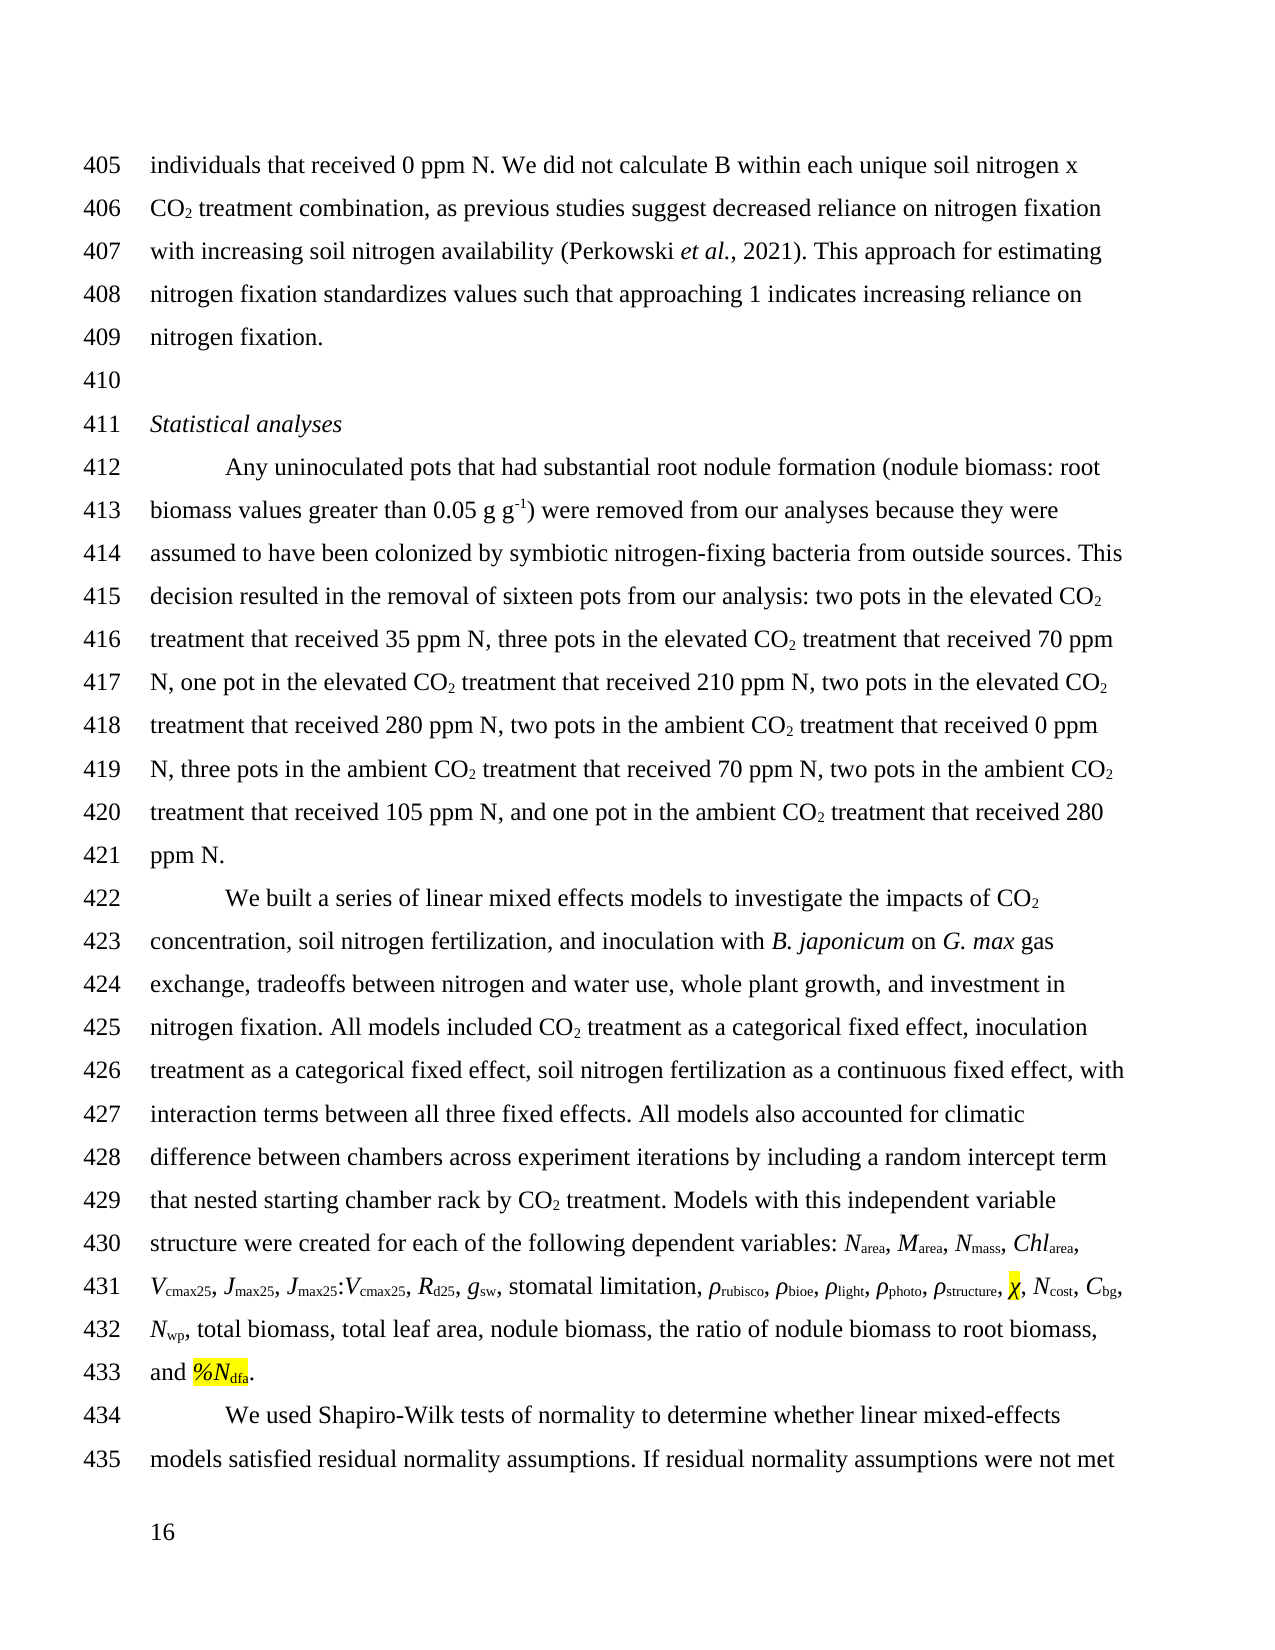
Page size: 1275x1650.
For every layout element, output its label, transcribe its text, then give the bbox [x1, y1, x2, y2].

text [150, 1401, 1125, 1472]
text Statistical analyses [150, 409, 1125, 437]
text Any uninoculated pots that had substantial root nodule formation (nodule biomass: root biomass values greater than 0.05 g g-1) were removed from our analyses because they were assumed to have been colonized by symbiotic nitrogen-fixing bacteria from outside sources. This decision resulted in the removal of sixteen pots from our analysis: two pots in the elevated CO2 treatment that received 35 ppm N, three pots in the elevated CO2 treatment that received 70 ppm N, one pot in the elevated CO2 treatment that received 210 ppm N, two pots in the elevated CO2 treatment that received 280 ppm N, two pots in the ambient CO2 treatment that received 0 ppm N, three pots in the ambient CO2 treatment that received 70 ppm N, two pots in the ambient CO2 treatment that received 105 ppm N, and one pot in the ambient CO2 treatment that received 280 ppm N. [150, 452, 1125, 869]
text We built a series of linear mixed effects models to investigate the impacts of CO2 concentration, soil nitrogen fertilization, and inoculation with B. japonicum on G. max gas exchange, tradeoffs between nitrogen and water use, whole plant growth, and investment in nitrogen fixation. All models included CO2 treatment as a categorical fixed effect, inoculation treatment as a categorical fixed effect, soil nitrogen fertilization as a continuous fixed effect, with interaction terms between all three fixed effects. All models also accounted for climatic difference between chambers across experiment iterations by including a random intercept term that nested starting chamber rack by CO2 treatment. Models with this independent variable structure were created for each of the following dependent variables: Narea, Marea, Nmass, Chlarea, Vcmax25, Jmax25, Jmax25:Vcmax25, Rd25, gsw, stomatal limitation, ρrubisco, ρbioe, ρlight, ρphoto, ρstructure, χ, Ncost, Cbg, Nwp, total biomass, total leaf area, nodule biomass, the ratio of nodule biomass to root biomass, and %Ndfa. [150, 883, 1125, 1386]
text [150, 150, 1125, 351]
